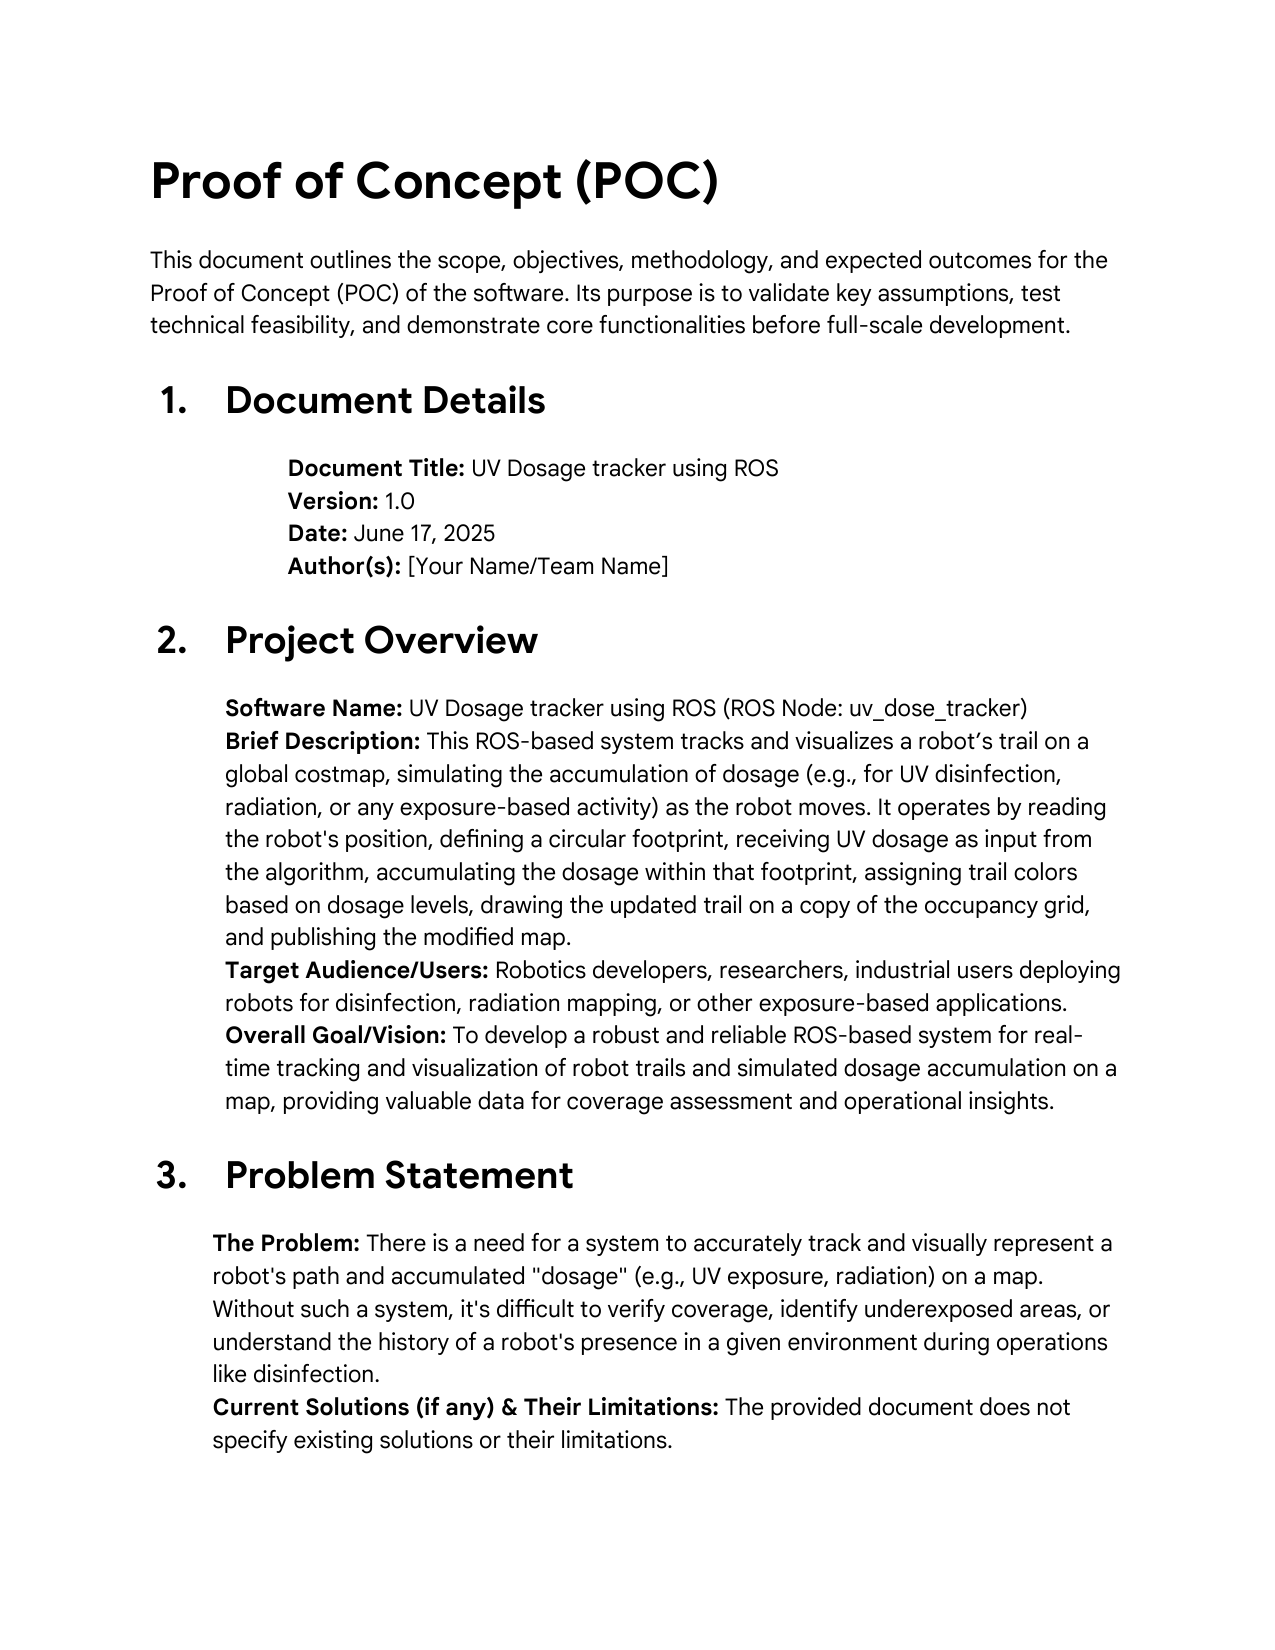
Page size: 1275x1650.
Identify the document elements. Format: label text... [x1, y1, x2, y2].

text Target Audience/Users: Robotics developers, researchers, industrial users deploying robots for disinfection, radiation mapping, or other exposure-based applications. [225, 956, 1125, 1018]
text Software Name: UV Dosage tracker using ROS (ROS Node: uv_dose_tracker) [225, 695, 1125, 723]
text The Problem: There is a need for a system to accurately track and visually represent a robot's path and accumulated "dosage" (e.g., UV exposure, radiation) on a map. Without such a system, it's difficult to verify coverage, identify underexposed areas, or understand the history of a robot's presence in a given environment during operations like disinfection. [212, 1229, 1125, 1389]
text Date: June 17, 2025 [287, 519, 1125, 548]
subtitle Project Overview [187, 618, 1125, 665]
text Version: 1.0 [287, 487, 1125, 516]
text Overall Goal/Vision: To develop a robust and reliable ROS-based system for real-time tracking and visualization of robot trails and simulated dosage accumulation on a map, providing valuable data for coverage assessment and operational insights. [225, 1022, 1125, 1116]
text This document outlines the scope, objectives, methodology, and expected outcomes for the Proof of Concept (POC) of the software. Its purpose is to validate key assumptions, test technical feasibility, and demonstrate core functionalities before full-scale development. [150, 246, 1125, 341]
subtitle Proof of Concept (POC) [150, 150, 1125, 213]
text Current Solutions (if any) & Their Limitations: The provided document does not specify existing solutions or their limitations. [212, 1393, 1125, 1454]
text Document Title: UV Dosage tracker using ROS [287, 454, 1125, 483]
text Brief Description: This ROS-based system tracks and visualizes a robot’s trail on a global costmap, simulating the accumulation of dosage (e.g., for UV disinfection, radiation, or any exposure-based activity) as the robot moves. It operates by reading the robot's position, defining a circular footprint, receiving UV dosage as input from the algorithm, accumulating the dosage within that footprint, assigning trail colors based on dosage levels, drawing the updated trail on a copy of the occupancy grid, and publishing the modified map. [225, 727, 1125, 952]
subtitle Document Details [187, 377, 1125, 424]
subtitle Problem Statement [187, 1153, 1125, 1199]
text Author(s): [Your Name/Team Name] [287, 552, 1125, 581]
